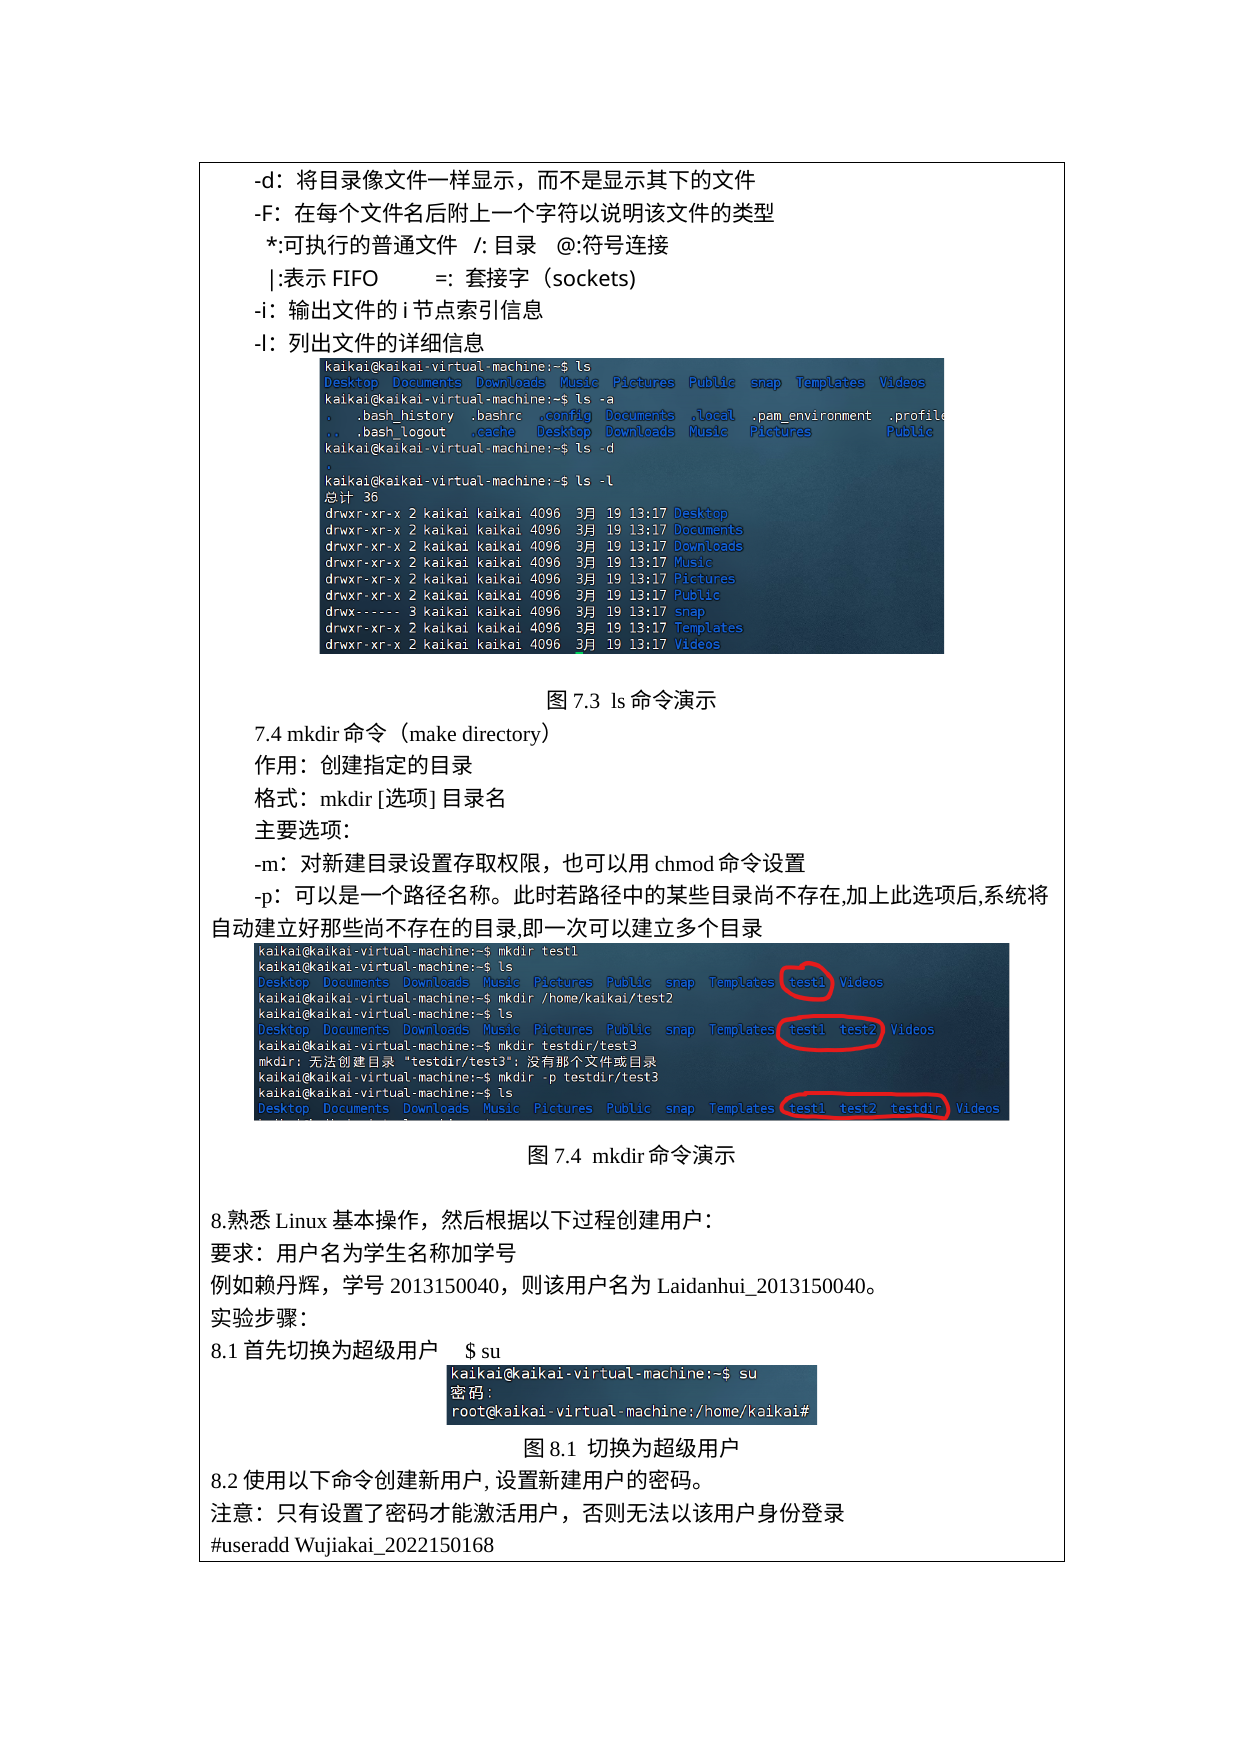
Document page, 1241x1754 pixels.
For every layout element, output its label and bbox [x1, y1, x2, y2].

picture [254, 943, 1010, 1121]
picture [446, 1365, 818, 1425]
picture [319, 358, 945, 654]
table_cell [200, 163, 1064, 1561]
